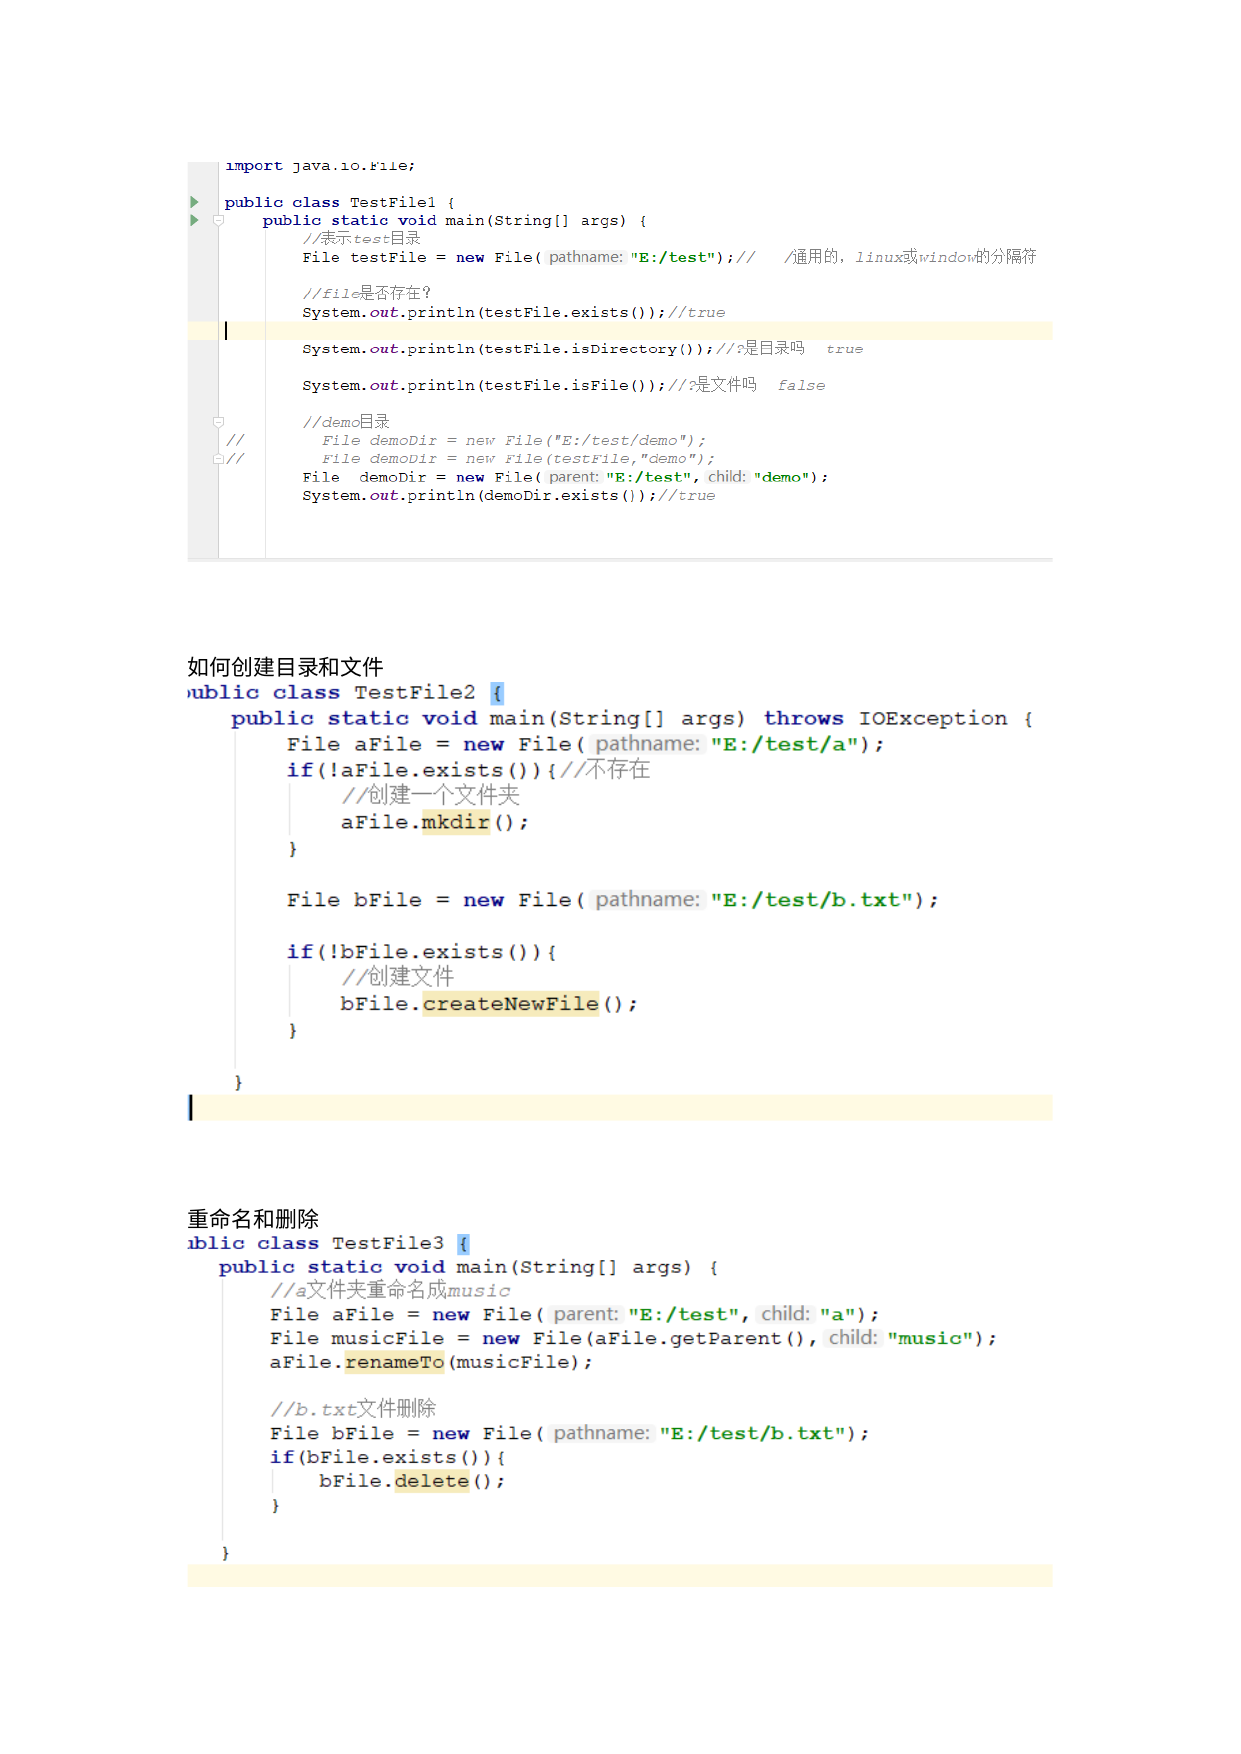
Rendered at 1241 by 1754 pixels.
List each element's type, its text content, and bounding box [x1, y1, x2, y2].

picture [187, 682, 1053, 1129]
text 如何创建目录和文件 [187, 649, 1053, 682]
picture [187, 162, 1053, 562]
text 重命名和删除 [187, 1202, 1053, 1234]
picture [187, 1234, 1053, 1587]
